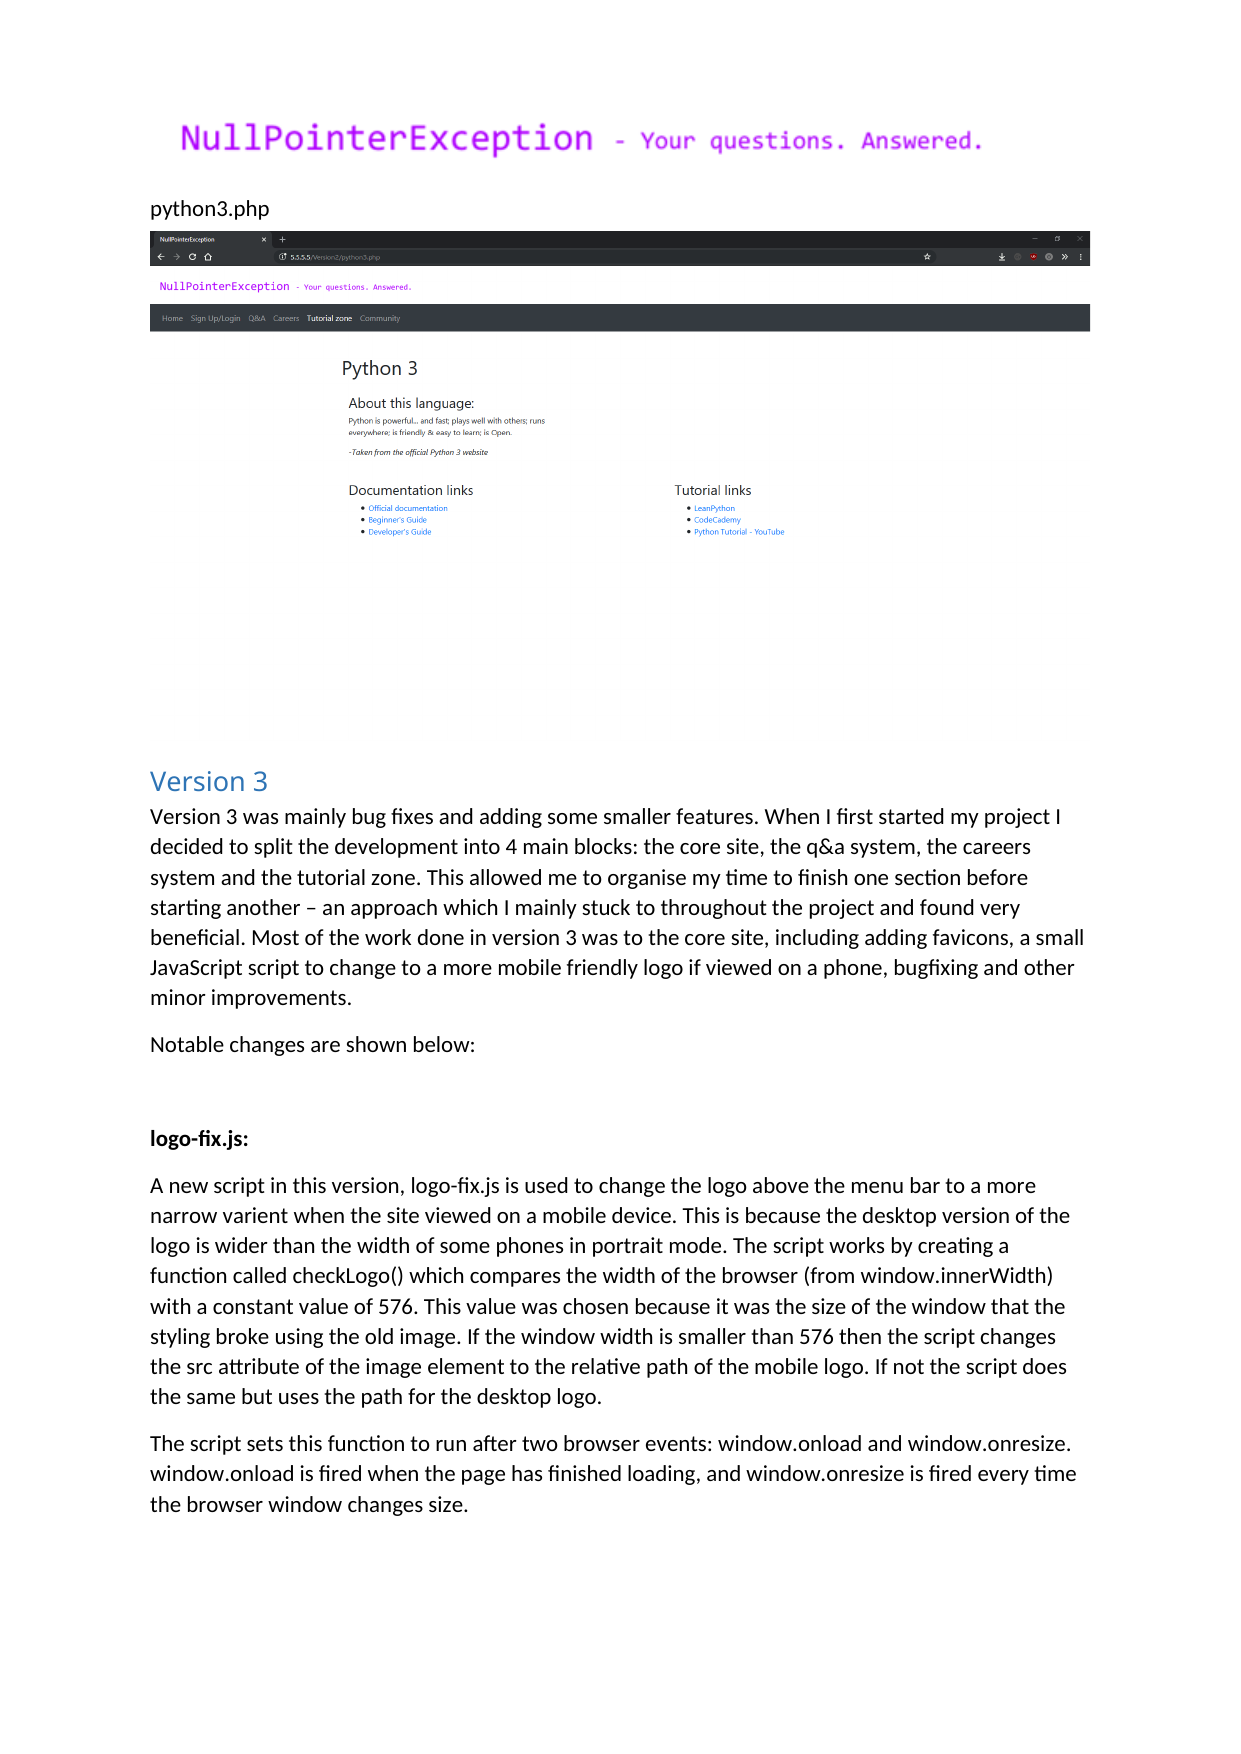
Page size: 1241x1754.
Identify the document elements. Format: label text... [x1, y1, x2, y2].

text The script sets this function to run after two browser events: window.onload and window.onresize. window.onload is fired when the page has finished loading, and window.onresize is fired every time the browser window changes size. [150, 1429, 1090, 1518]
subtitle Version 3 [150, 741, 1090, 799]
text A new script in this version, logo-fix.js is used to change the logo above the menu bar to a more narrow varient when the site viewed on a mobile device. This is because the desktop version of the logo is wider than the width of some phones in portrait mode. The script works by creating a function called checkLogo() which compares the width of the browser (from window.innerWidth) with a constant value of 576. This value was chosen because it was the size of the window that the styling broke using the old image. If the window width is smaller than 576 then the script changes the src attribute of the image element to the relative path of the mobile logo. If not the script does the same but uses the path for the desktop logo. [150, 1171, 1090, 1411]
picture [150, 73, 1091, 194]
text Notable changes are shown below: [150, 1030, 1090, 1058]
text logo-fix.js: [150, 1124, 1090, 1152]
text Version 3 was mainly bug fixes and adding some smaller features. When I first started my project I decided to split the development into 4 main blocks: the core site, the q&a system, the careers system and the tutorial zone. This allowed me to organise my time to finish one section before starting another – an approach which I mainly stuck to throughout the project and found very beneficial. Most of the work done in version 3 was to the core site, including adding favicons, a small JavaScript script to change to a more mobile friendly logo if viewed on a phone, bugfixing and other minor improvements. [150, 802, 1090, 1012]
picture [150, 231, 1091, 741]
text python3.php [150, 194, 1090, 222]
